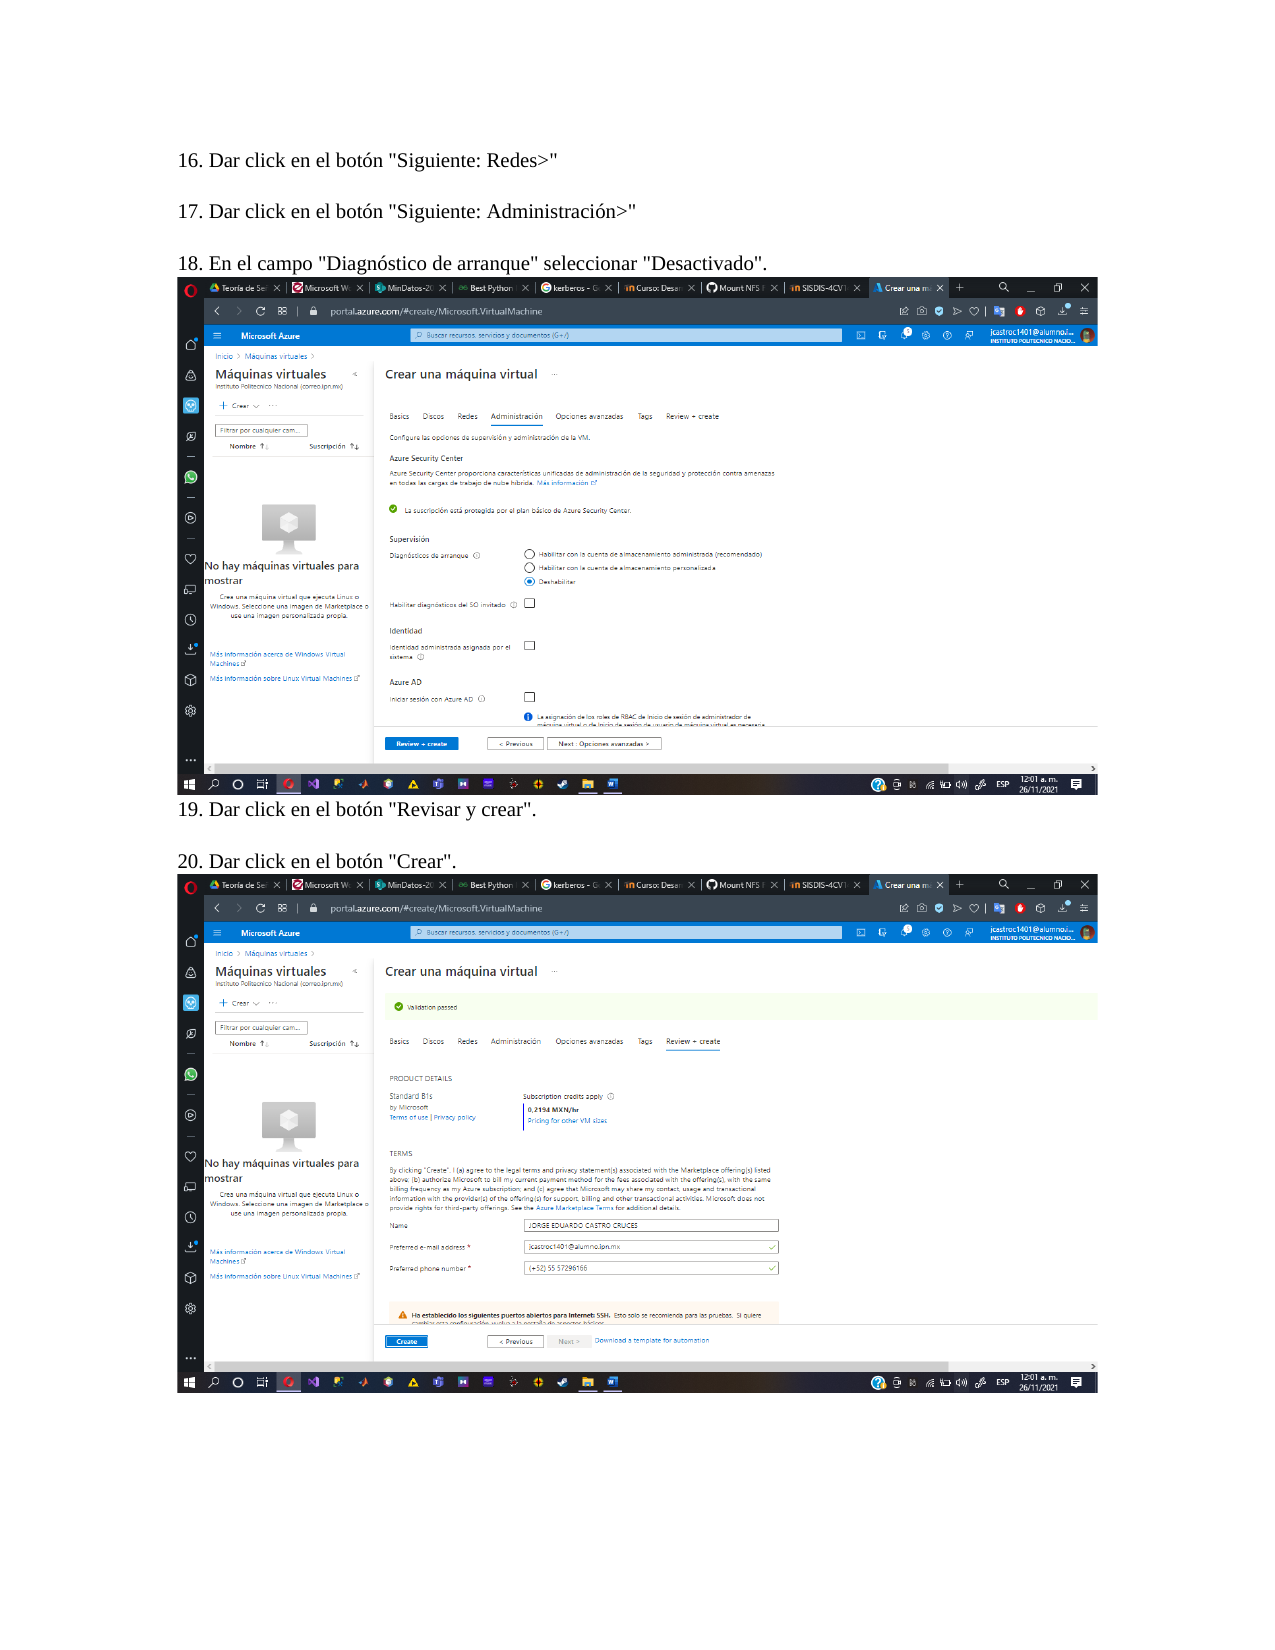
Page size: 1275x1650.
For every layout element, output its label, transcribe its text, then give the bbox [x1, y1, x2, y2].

text 16. Dar click en el botón "Siguiente: Redes>" 17. Dar click en el botón "Siguiente: Administración>" 18. En el campo "Diagnóstico de arranque" seleccionar "Desactivado". 19. Dar click en el botón "Revisar y crear". 20. Dar click en el botón "Crear". [177, 148, 1098, 277]
picture [177, 874, 1098, 1393]
picture [177, 277, 1098, 795]
text 16. Dar click en el botón "Siguiente: Redes>" 17. Dar click en el botón "Siguiente: Administración>" 18. En el campo "Diagnóstico de arranque" seleccionar "Desactivado". 19. Dar click en el botón "Revisar y crear". 20. Dar click en el botón "Crear". [177, 795, 1098, 874]
